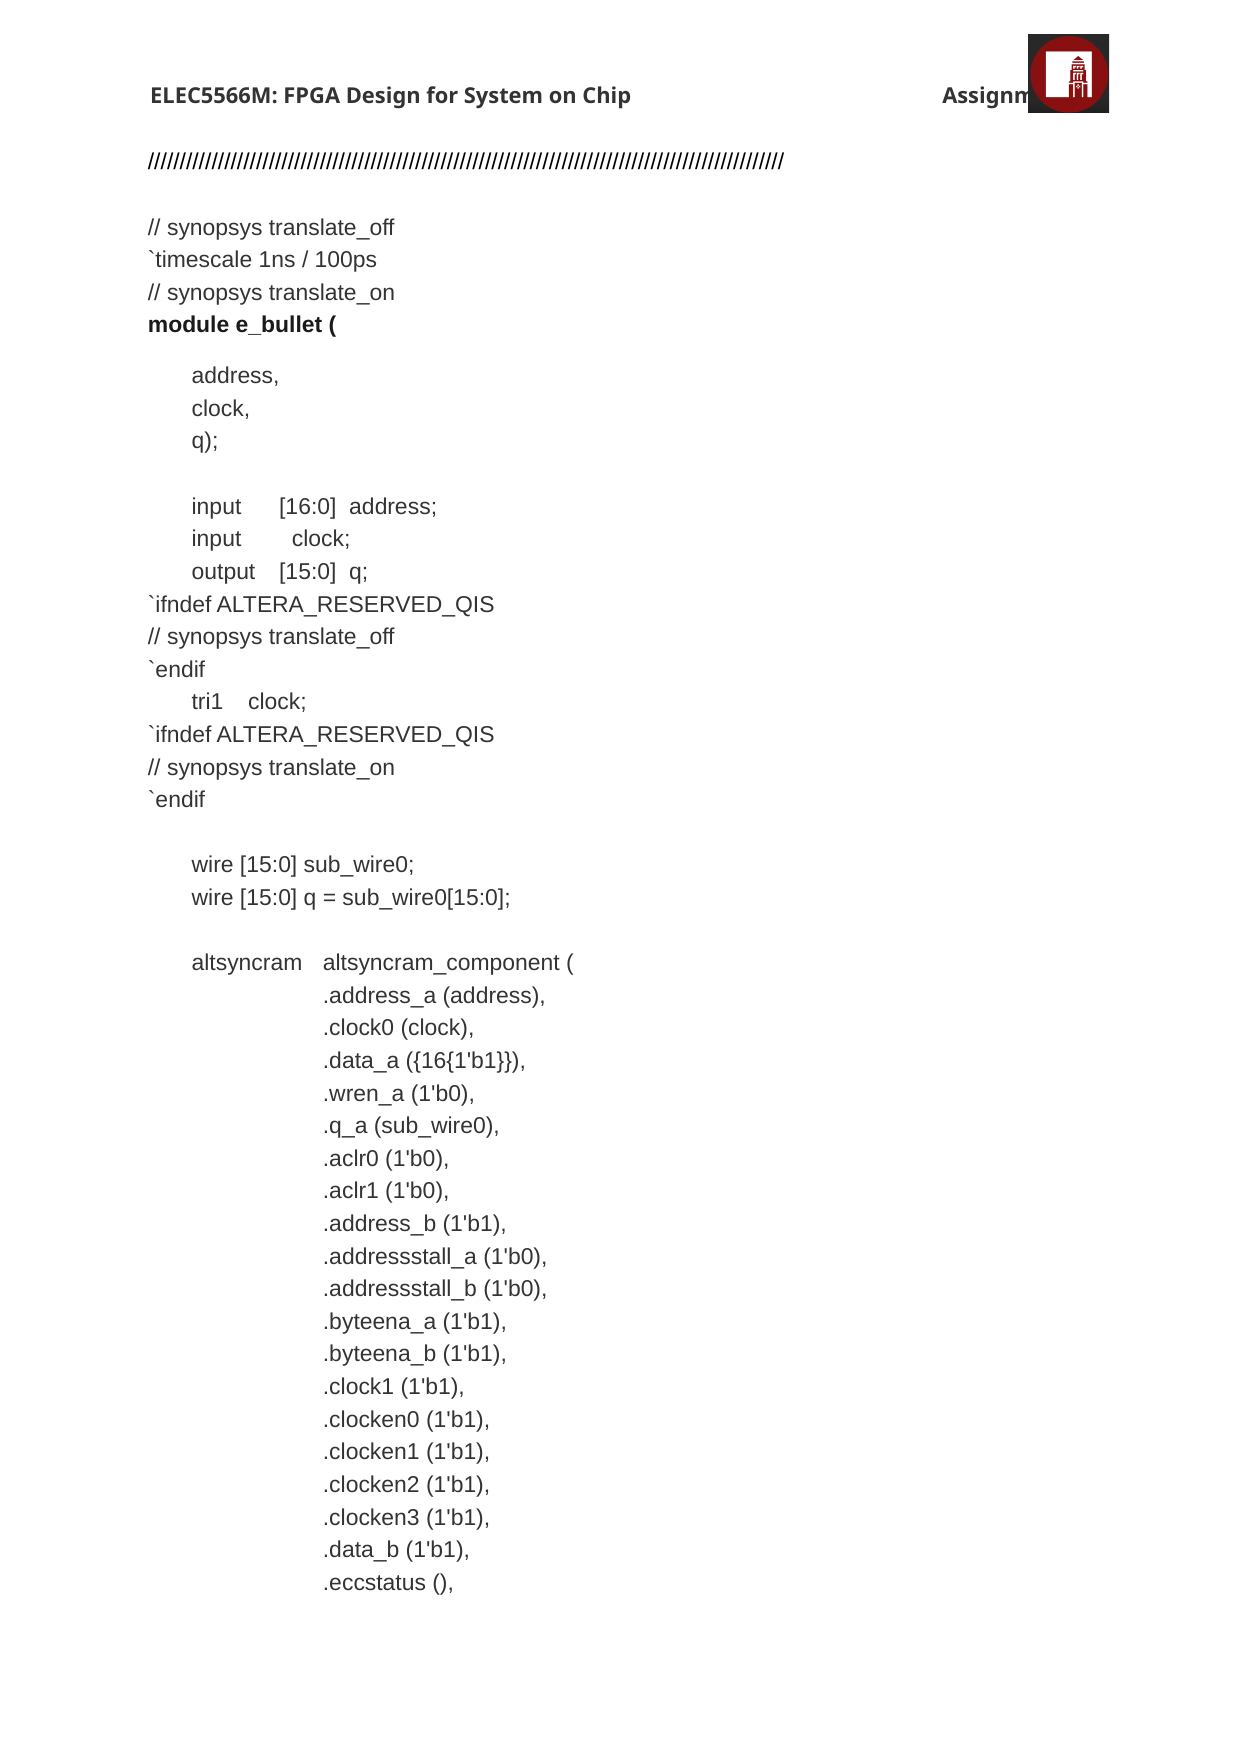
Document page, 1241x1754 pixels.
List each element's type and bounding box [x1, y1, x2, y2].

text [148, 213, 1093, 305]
picture [1027, 34, 1109, 113]
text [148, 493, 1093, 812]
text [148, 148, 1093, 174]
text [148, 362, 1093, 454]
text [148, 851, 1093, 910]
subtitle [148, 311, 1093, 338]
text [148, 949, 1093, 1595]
